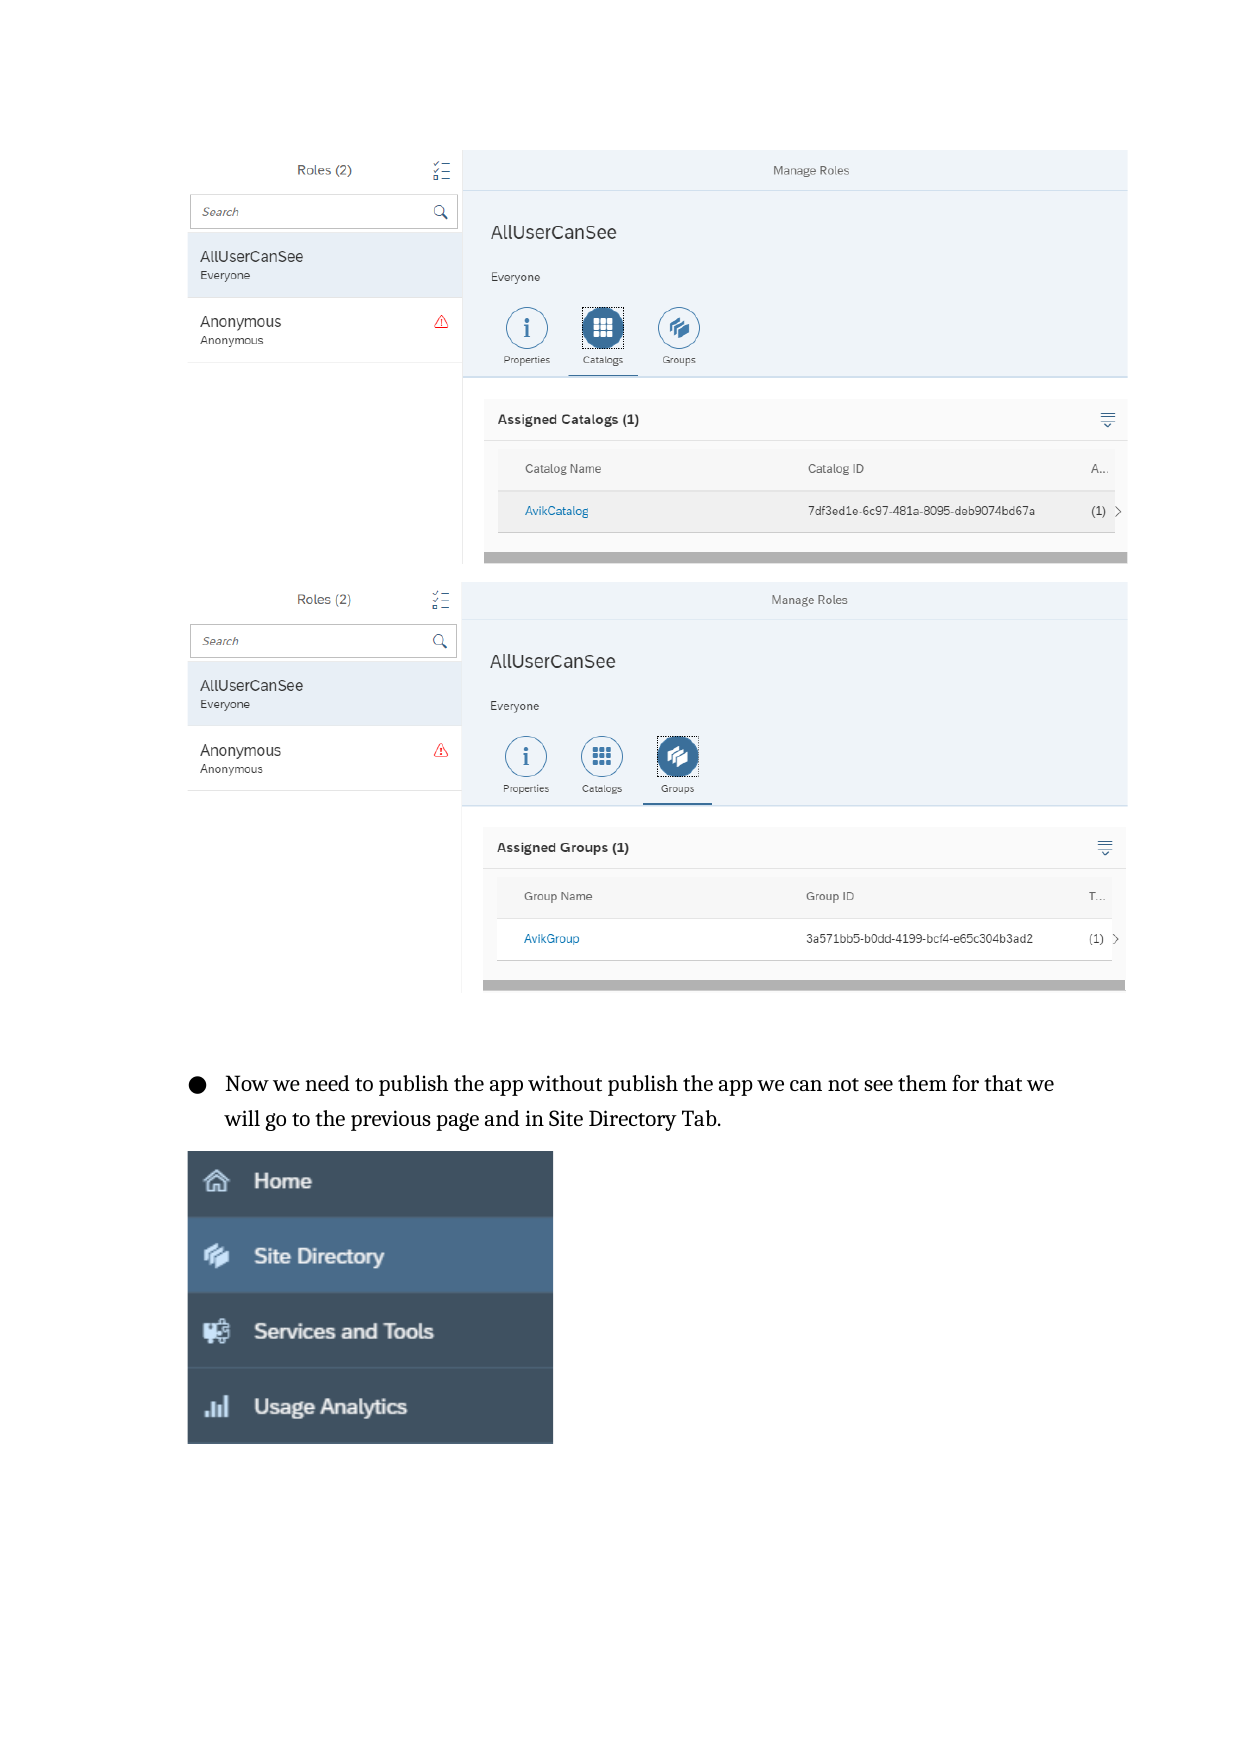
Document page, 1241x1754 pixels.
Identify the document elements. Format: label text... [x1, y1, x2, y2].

list Now we need to publish the app without publish the app we can not see them for that we will go to the previous page and in Site Directory Tab. [187, 1057, 1090, 1132]
picture [187, 582, 1128, 993]
picture [187, 150, 1128, 564]
picture [187, 1151, 554, 1444]
